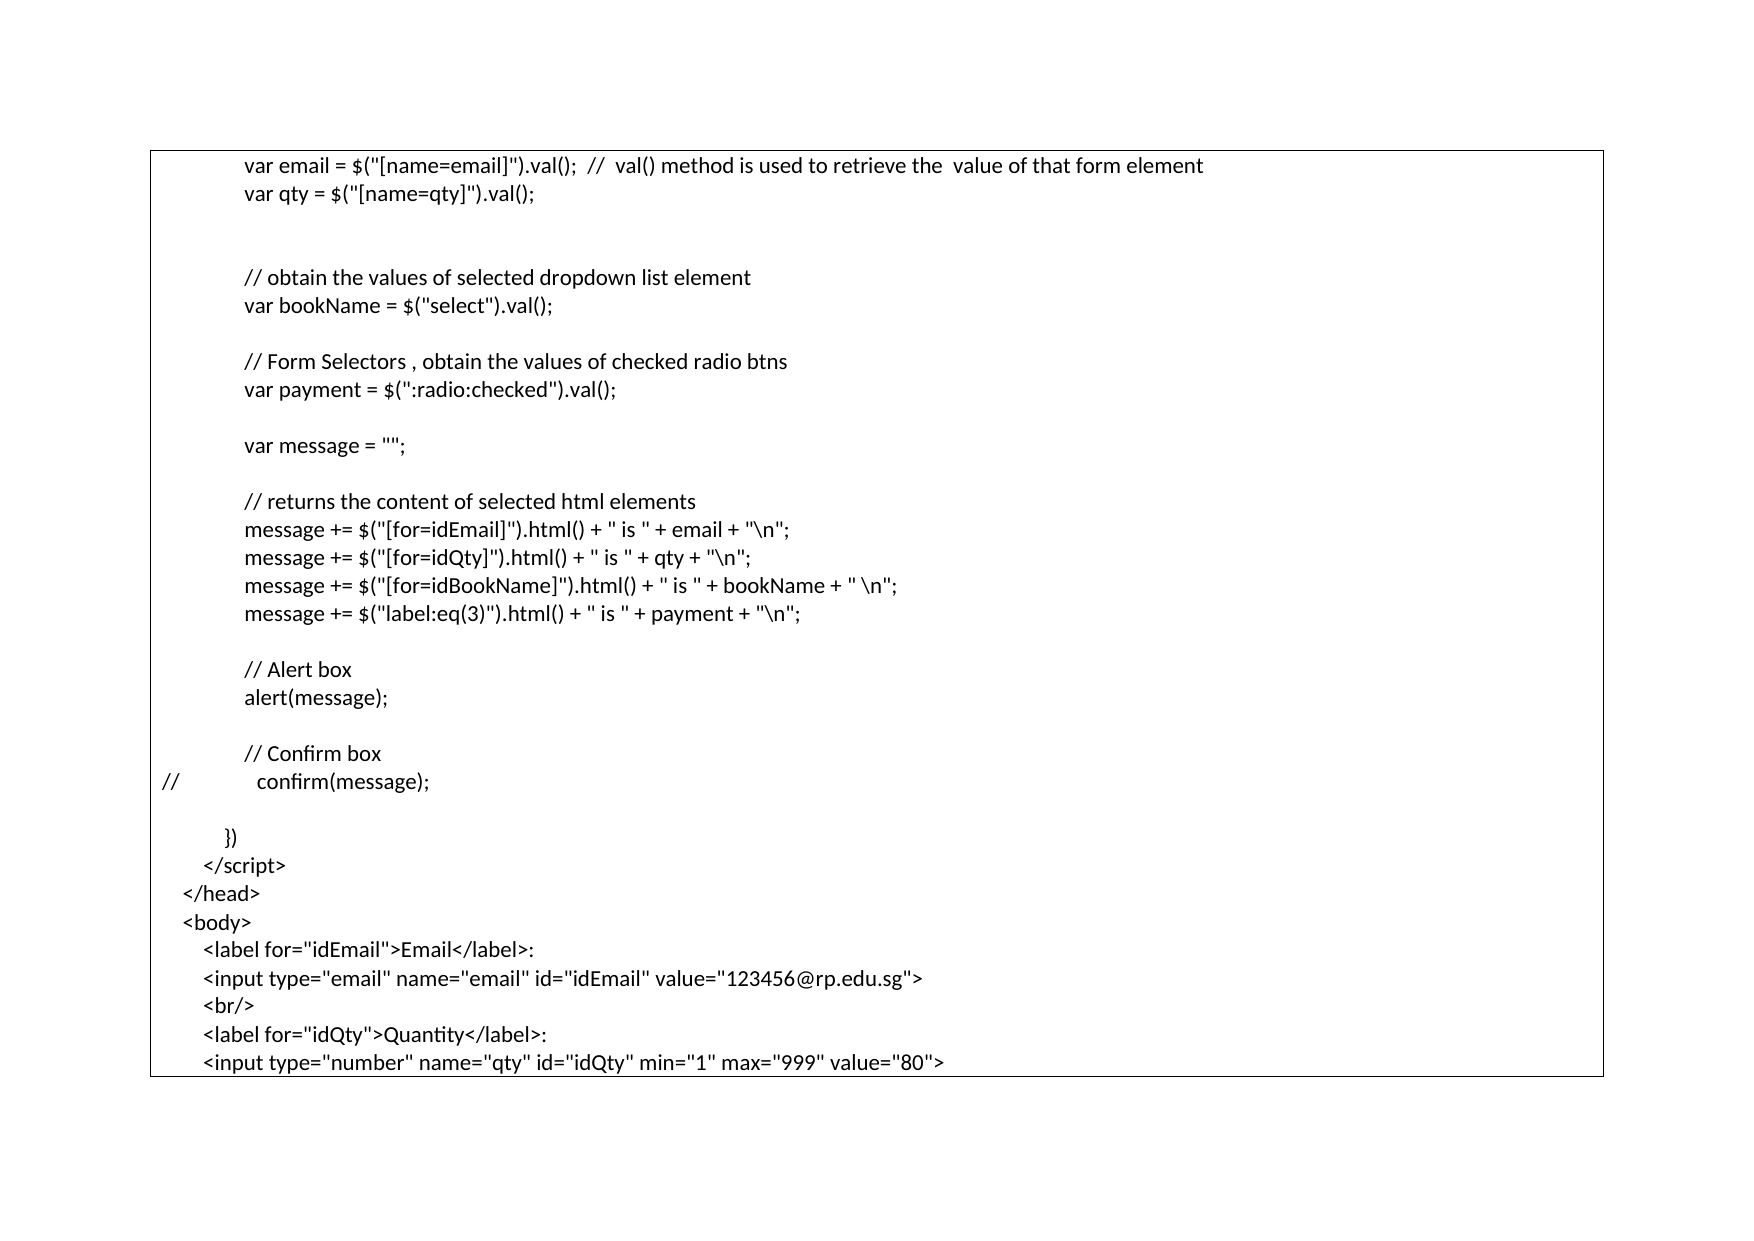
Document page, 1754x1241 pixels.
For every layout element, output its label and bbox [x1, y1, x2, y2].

table_header [151, 151, 1603, 1076]
